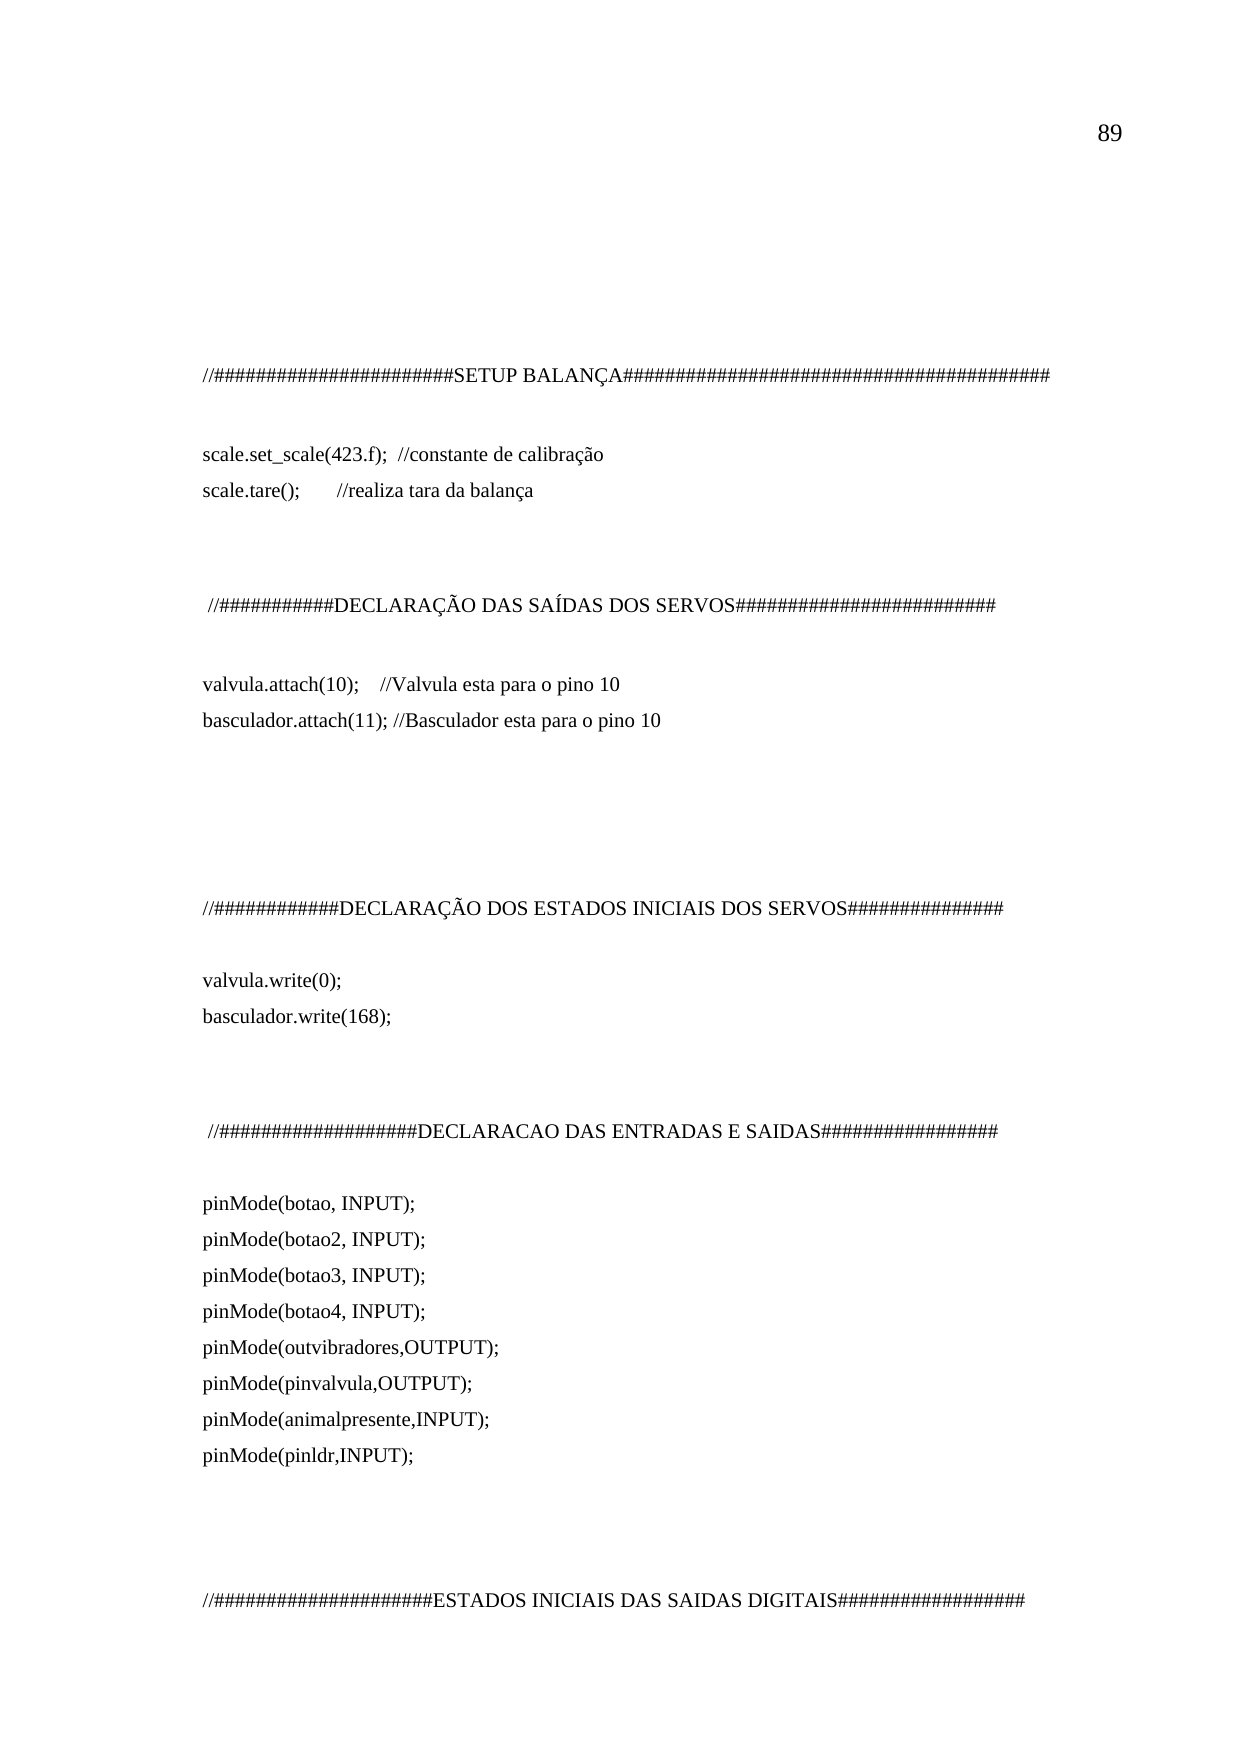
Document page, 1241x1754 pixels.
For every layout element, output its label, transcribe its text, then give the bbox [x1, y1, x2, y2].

text pinMode(animalpresente,INPUT); [192, 1407, 1122, 1431]
text basculador.write(168); [192, 1004, 1122, 1028]
text valvula.attach(10); //Valvula esta para o pino 10 [192, 672, 1122, 696]
text //###################DECLARACAO DAS ENTRADAS E SAIDAS################# [192, 1119, 1122, 1143]
text pinMode(pinldr,INPUT); [192, 1443, 1122, 1467]
text valvula.write(0); [192, 968, 1122, 992]
text basculador.attach(11); //Basculador esta para o pino 10 [192, 708, 1122, 732]
text pinMode(pinvalvula,OUTPUT); [192, 1371, 1122, 1395]
text pinMode(botao2, INPUT); [192, 1227, 1122, 1251]
text pinMode(botao3, INPUT); [192, 1263, 1122, 1287]
text //#######################SETUP BALANÇA######################################### [192, 363, 1122, 387]
text scale.set_scale(423.f); //constante de calibração [192, 442, 1122, 466]
text pinMode(outvibradores,OUTPUT); [192, 1335, 1122, 1359]
text pinMode(botao, INPUT); [192, 1191, 1122, 1215]
text //#####################ESTADOS INICIAIS DAS SAIDAS DIGITAIS################## [192, 1588, 1122, 1612]
text //############DECLARAÇÃO DOS ESTADOS INICIAIS DOS SERVOS############### [192, 896, 1122, 920]
text pinMode(botao4, INPUT); [192, 1299, 1122, 1323]
text //###########DECLARAÇÃO DAS SAÍDAS DOS SERVOS######################### [192, 593, 1122, 617]
text scale.tare(); //realiza tara da balança [192, 478, 1122, 502]
